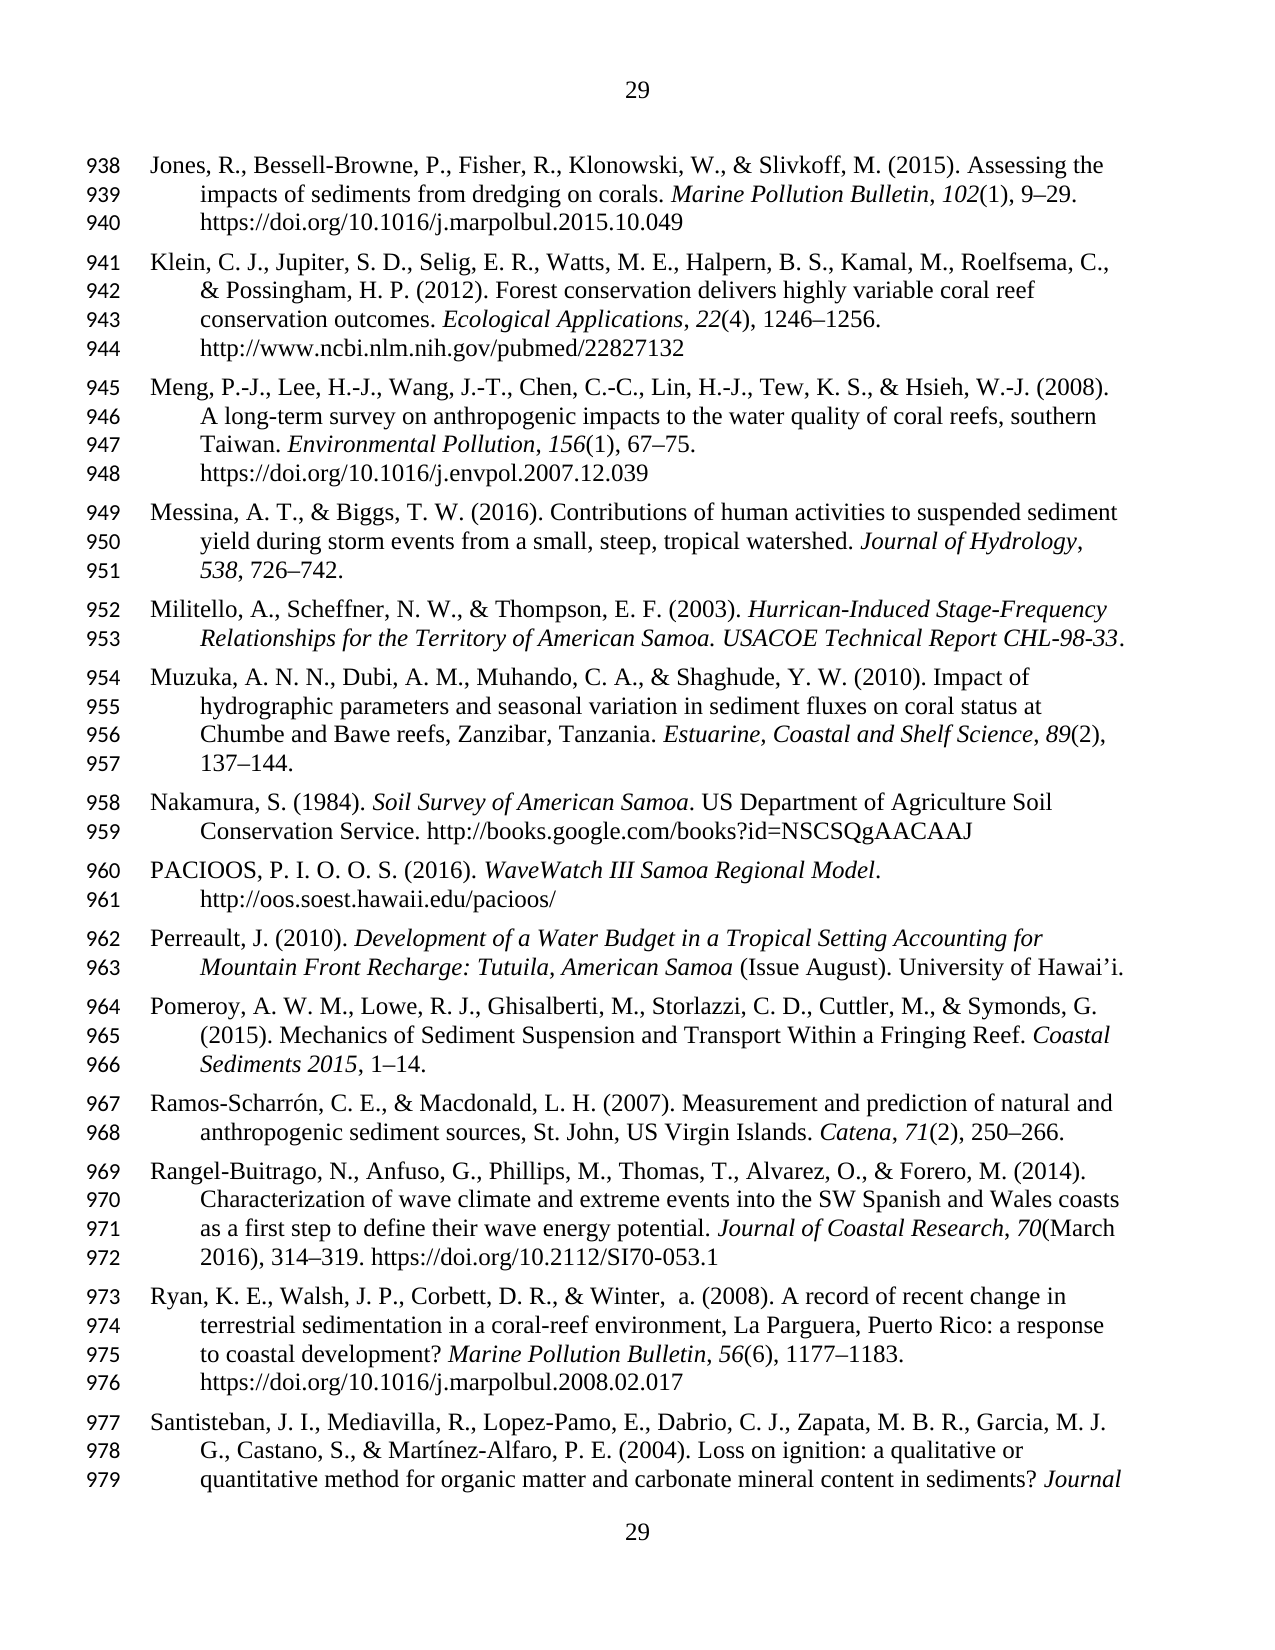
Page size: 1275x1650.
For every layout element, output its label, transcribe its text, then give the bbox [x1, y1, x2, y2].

text Messina, A. T., & Biggs, T. W. (2016). Contributions of human activities to suspended sediment yield during storm events from a small, steep, tropical watershed. Journal of Hydrology, 538, 726–742. [150, 497, 1125, 584]
text Muzuka, A. N. N., Dubi, A. M., Muhando, C. A., & Shaghude, Y. W. (2010). Impact of hydrographic parameters and seasonal variation in sediment fluxes on coral status at Chumbe and Bawe reefs, Zanzibar, Tanzania. Estuarine, Coastal and Shelf Science, 89(2), 137–144. [150, 662, 1125, 777]
text PACIOOS, P. I. O. O. S. (2016). WaveWatch III Samoa Regional Model. http://oos.soest.hawaii.edu/pacioos/ [150, 855, 1125, 913]
text Rangel-Buitrago, N., Anfuso, G., Phillips, M., Thomas, T., Alvarez, O., & Forero, M. (2014). Characterization of wave climate and extreme events into the SW Spanish and Wales coasts as a first step to define their wave energy potential. Journal of Coastal Research, 70(March 2016), 314–319. https://doi.org/10.2112/SI70-053.1 [150, 1156, 1125, 1271]
text Pomeroy, A. W. M., Lowe, R. J., Ghisalberti, M., Storlazzi, C. D., Cuttler, M., & Symonds, G. (2015). Mechanics of Sediment Suspension and Transport Within a Fringing Reef. Coastal Sediments 2015, 1–14. [150, 991, 1125, 1077]
text Klein, C. J., Jupiter, S. D., Selig, E. R., Watts, M. E., Halpern, B. S., Kamal, M., Roelfsema, C., & Possingham, H. P. (2012). Forest conservation delivers highly variable coral reef conservation outcomes. Ecological Applications, 22(4), 1246–1256. http://www.ncbi.nlm.nih.gov/pubmed/22827132 [150, 247, 1125, 362]
text Nakamura, S. (1984). Soil Survey of American Samoa. US Department of Agriculture Soil Conservation Service. http://books.google.com/books?id=NSCSQgAACAAJ [150, 787, 1125, 845]
text Perreault, J. (2010). Development of a Water Budget in a Tropical Setting Accounting for Mountain Front Recharge: Tutuila, American Samoa (Issue August). University of Hawai’i. [150, 923, 1125, 981]
text Meng, P.-J., Lee, H.-J., Wang, J.-T., Chen, C.-C., Lin, H.-J., Tew, K. S., & Hsieh, W.-J. (2008). A long-term survey on anthropogenic impacts to the water quality of coral reefs, southern Taiwan. Environmental Pollution, 156(1), 67–75. https://doi.org/10.1016/j.envpol.2007.12.039 [150, 372, 1125, 487]
text Jones, R., Bessell-Browne, P., Fisher, R., Klonowski, W., & Slivkoff, M. (2015). Assessing the impacts of sediments from dredging on corals. Marine Pollution Bulletin, 102(1), 9–29. https://doi.org/10.1016/j.marpolbul.2015.10.049 [150, 150, 1125, 236]
text Ryan, K. E., Walsh, J. P., Corbett, D. R., & Winter, a. (2008). A record of recent change in terrestrial sedimentation in a coral-reef environment, La Parguera, Puerto Rico: a response to coastal development? Marine Pollution Bulletin, 56(6), 1177–1183. https://doi.org/10.1016/j.marpolbul.2008.02.017 [150, 1281, 1125, 1396]
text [150, 1407, 1125, 1493]
text Militello, A., Scheffner, N. W., & Thompson, E. F. (2003). Hurrican-Induced Stage-Frequency Relationships for the Territory of American Samoa. USACOE Technical Report CHL-98-33. [150, 594, 1125, 652]
text Ramos-Scharrón, C. E., & Macdonald, L. H. (2007). Measurement and prediction of natural and anthropogenic sediment sources, St. John, US Virgin Islands. Catena, 71(2), 250–266. [150, 1088, 1125, 1145]
